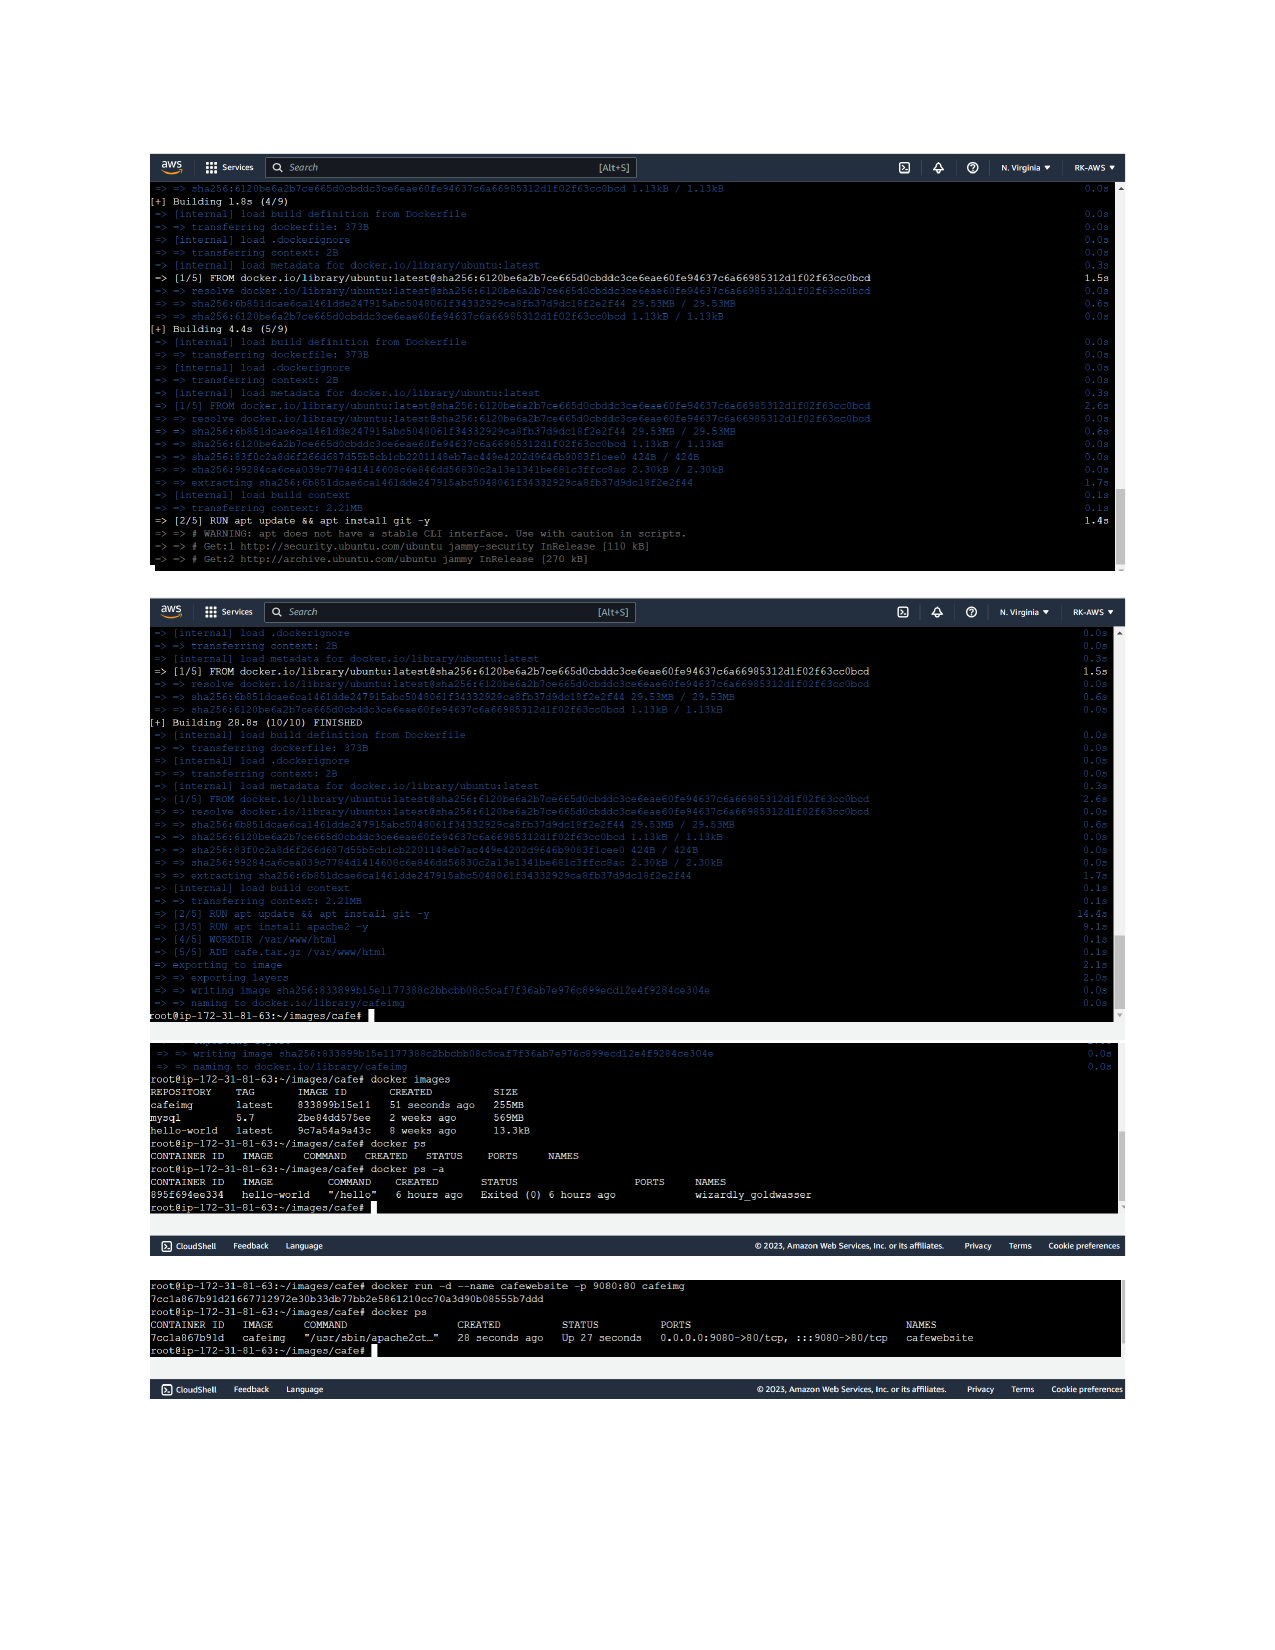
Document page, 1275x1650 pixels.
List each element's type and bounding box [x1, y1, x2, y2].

picture [150, 1280, 1125, 1399]
picture [150, 595, 1125, 1040]
picture [150, 1043, 1125, 1256]
picture [150, 150, 1125, 571]
